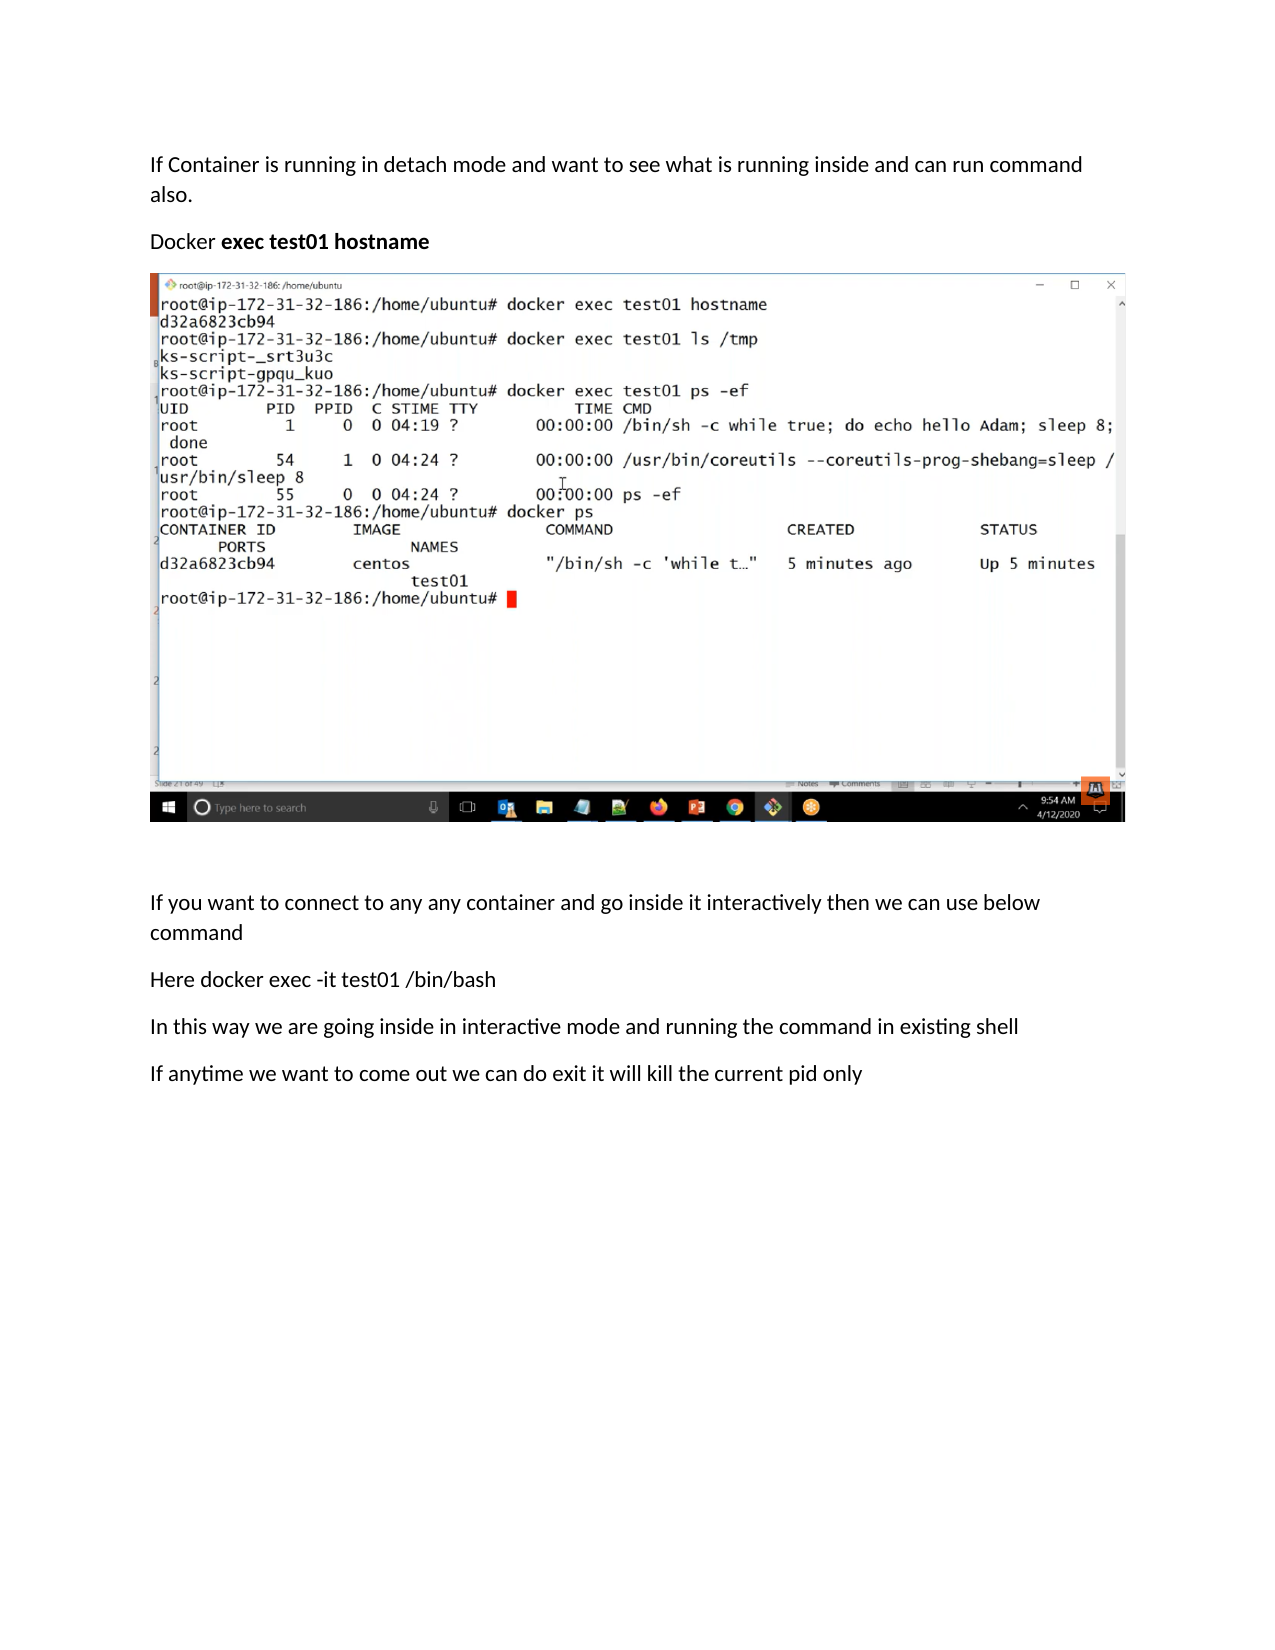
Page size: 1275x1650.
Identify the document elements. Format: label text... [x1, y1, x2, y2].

text Here docker exec -it test01 /bin/bash [150, 965, 1125, 993]
text If Container is running in detach mode and want to see what is running inside and can run command also. [150, 150, 1125, 208]
text If you want to connect to any any container and go inside it interactively then we can use below command [150, 888, 1125, 946]
picture [150, 273, 1125, 822]
text In this way we are going inside in interactive mode and running the command in existing shell [150, 1012, 1125, 1040]
text If anytime we want to come out we can do exit it will kill the current pid only [150, 1059, 1125, 1087]
text Docker exec test01 hostname [150, 227, 1125, 255]
